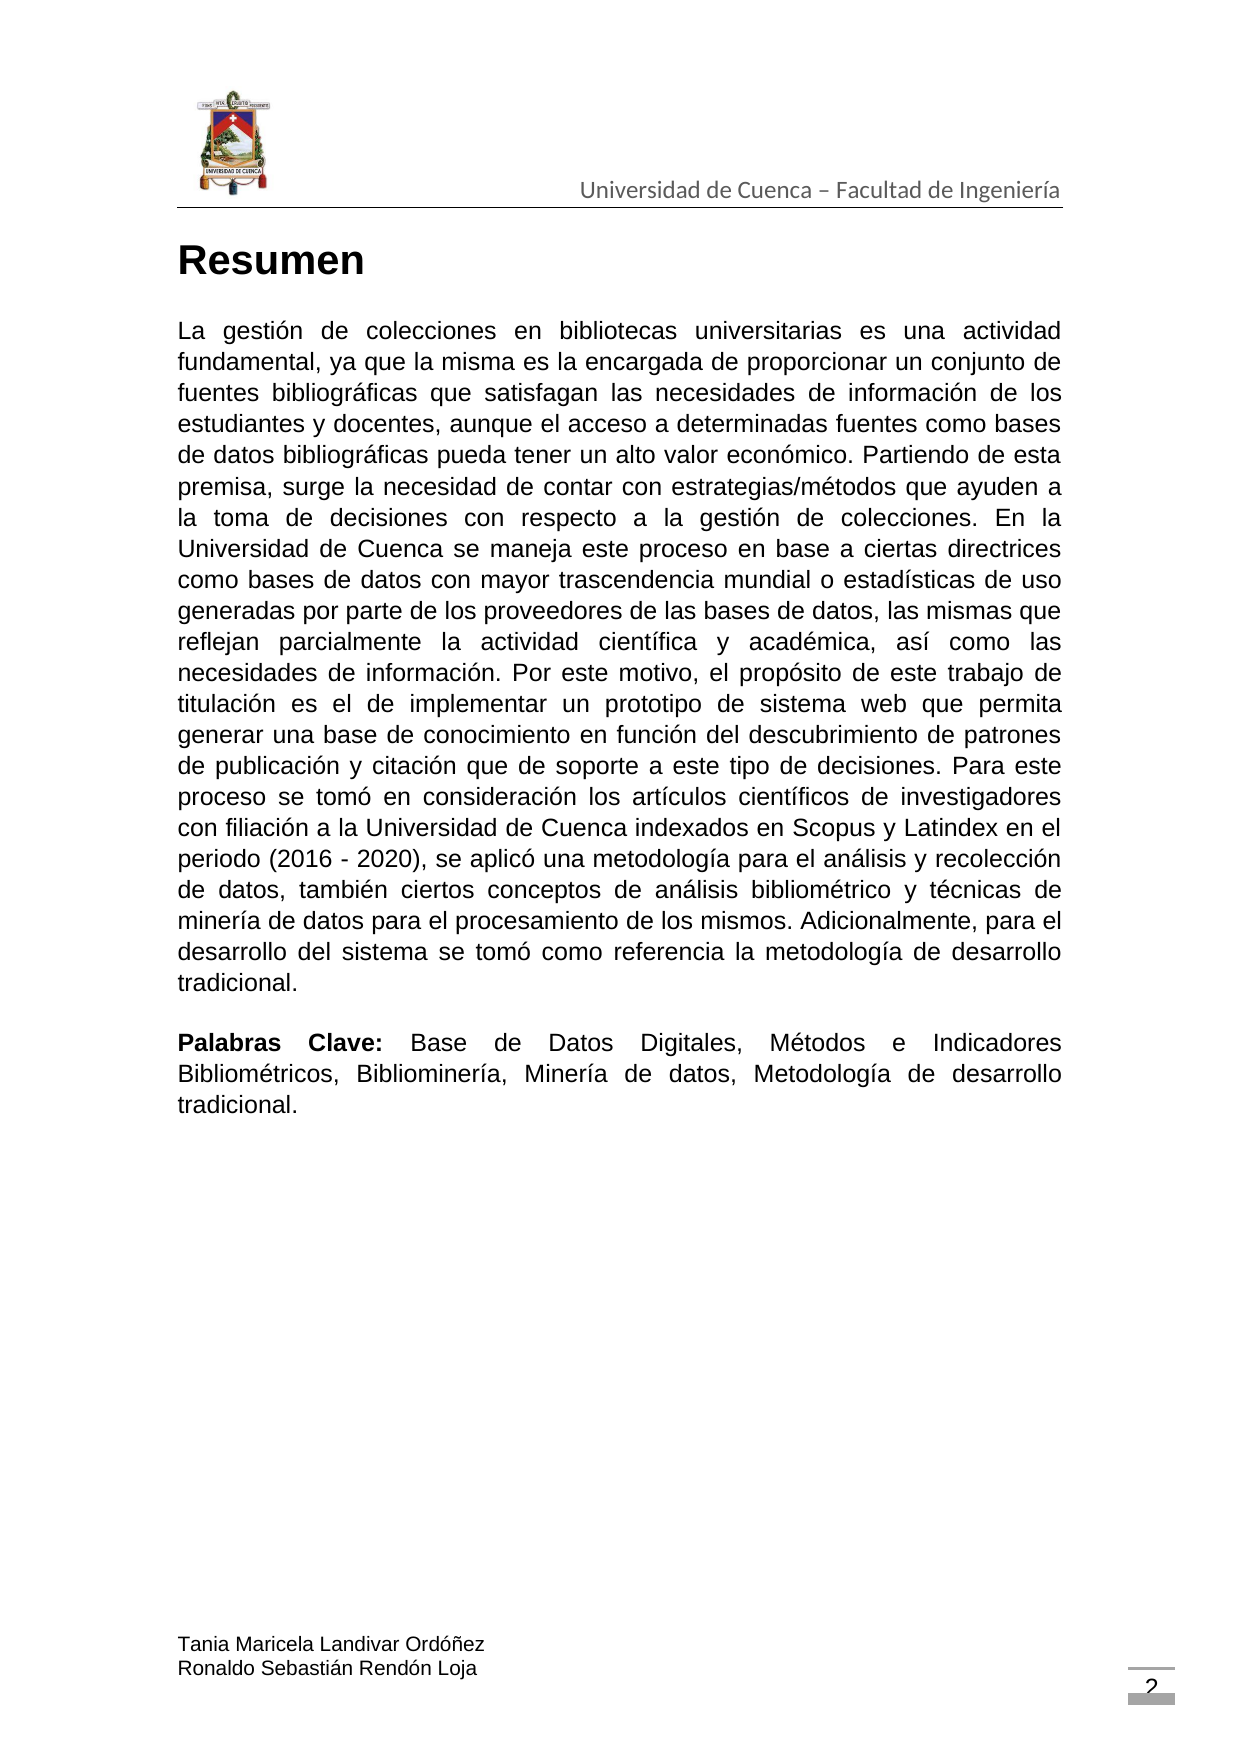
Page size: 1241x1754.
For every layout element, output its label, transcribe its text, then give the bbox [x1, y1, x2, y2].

subtitle Resumen [177, 235, 1063, 283]
text Palabras Clave: Base de Datos Digitales, Métodos e Indicadores Bibliométricos, Bibliominería, Minería de datos, Metodología de desarrollo tradicional. [177, 1028, 1063, 1119]
text La gestión de colecciones en bibliotecas universitarias es una actividad fundamental, ya que la misma es la encargada de proporcionar un conjunto de fuentes bibliográficas que satisfagan las necesidades de información de los estudiantes y docentes, aunque el acceso a determinadas fuentes como bases de datos bibliográficas pueda tener un alto valor económico. Partiendo de esta premisa, surge la necesidad de contar con estrategias/métodos que ayuden a la toma de decisiones con respecto a la gestión de colecciones. En la Universidad de Cuenca se maneja este proceso en base a ciertas directrices como bases de datos con mayor trascendencia mundial o estadísticas de uso generadas por parte de los proveedores de las bases de datos, las mismas que reflejan parcialmente la actividad científica y académica, así como las necesidades de información. Por este motivo, el propósito de este trabajo de titulación es el de implementar un prototipo de sistema web que permita generar una base de conocimiento en función del descubrimiento de patrones de publicación y citación que de soporte a este tipo de decisiones. Para este proceso se tomó en consideración los artículos científicos de investigadores con filiación a la Universidad de Cuenca indexados en Scopus y Latindex en el periodo (2016 - 2020), se aplicó una metodología para el análisis y recolección de datos, también ciertos conceptos de análisis bibliométrico y técnicas de minería de datos para el procesamiento de los mismos. Adicionalmente, para el desarrollo del sistema se tomó como referencia la metodología de desarrollo tradicional. [177, 316, 1063, 997]
picture [177, 86, 290, 199]
